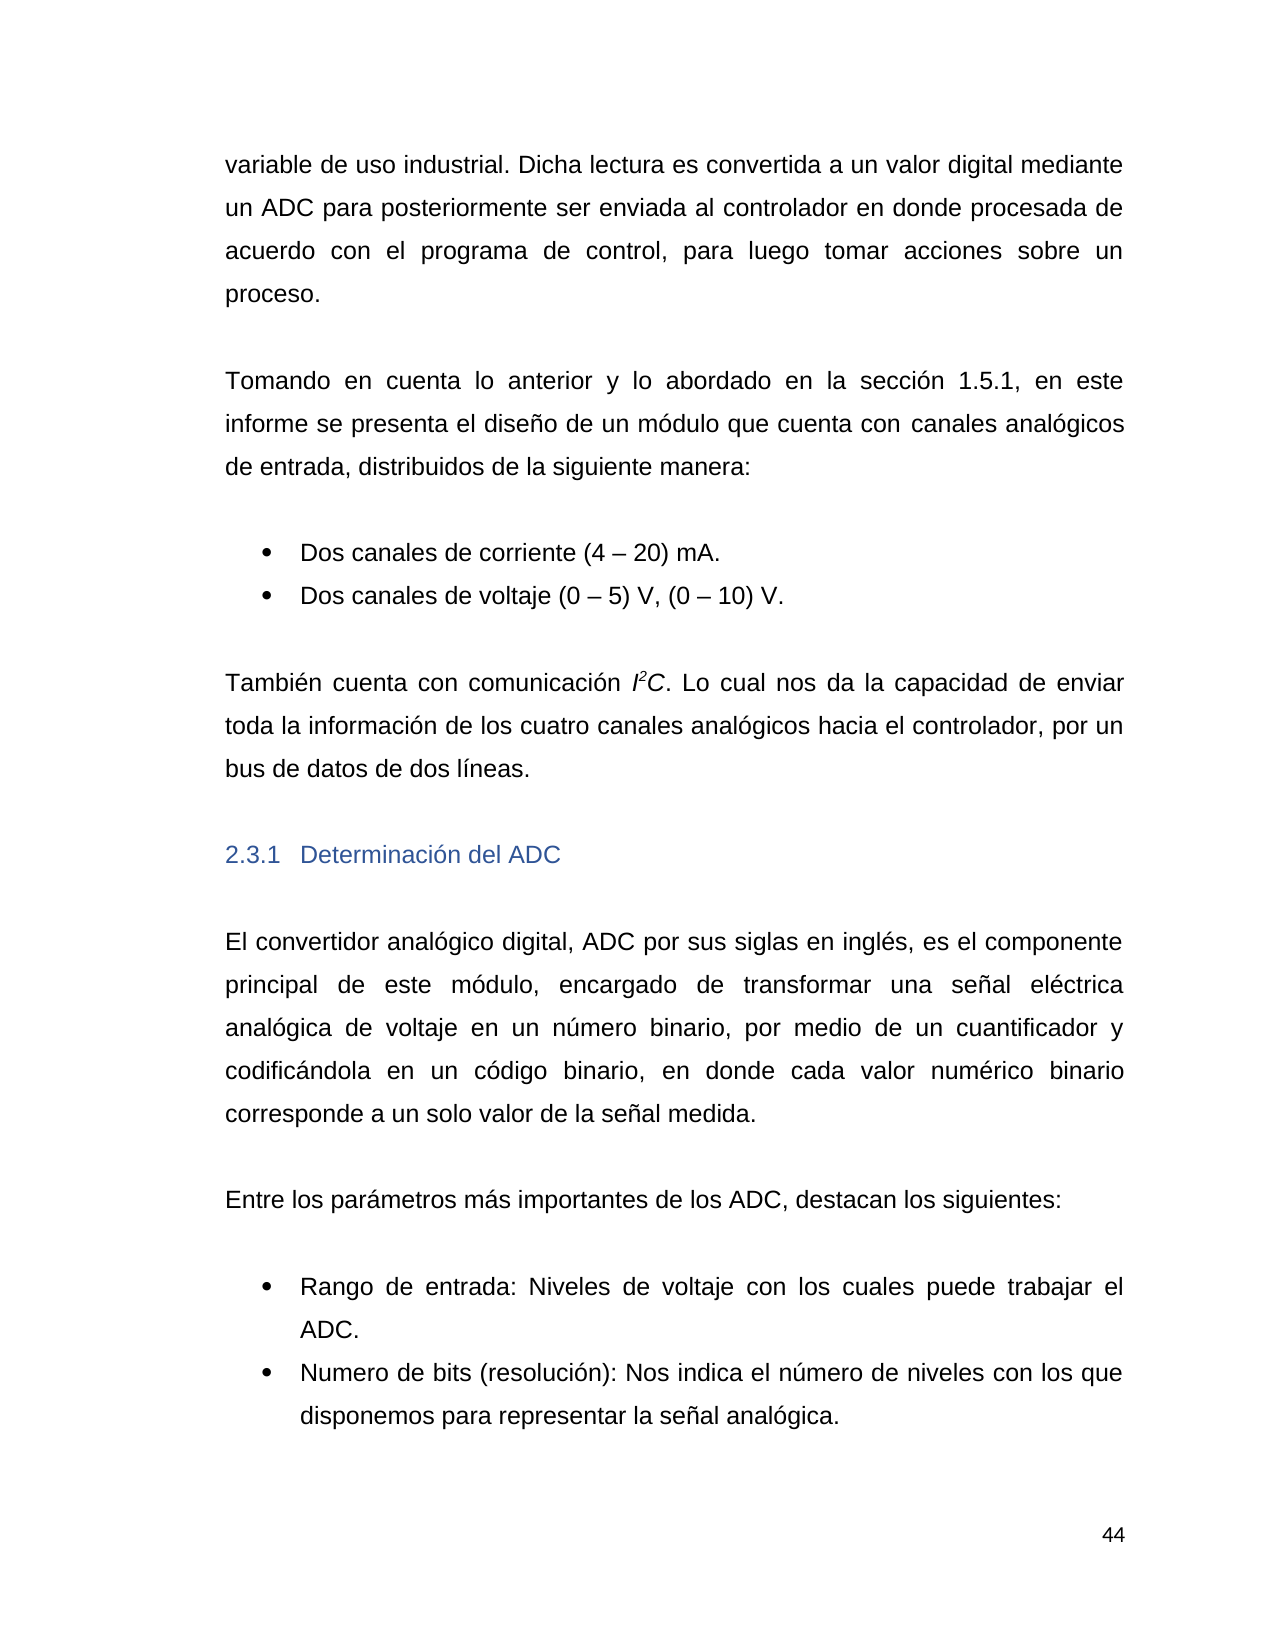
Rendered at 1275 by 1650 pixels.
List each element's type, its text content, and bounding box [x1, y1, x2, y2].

list Dos canales de voltaje (0 – 5) V, (0 – 10) V. [262, 581, 1125, 610]
text También cuenta con comunicación I2C. Lo cual nos da la capacidad de enviar toda la información de los cuatro canales analógicos hacia el controlador, por un bus de datos de dos líneas. [225, 668, 1125, 783]
list Dos canales de corriente (4 – 20) mA. [262, 538, 1125, 567]
text El convertidor analógico digital, ADC por sus siglas en inglés, es el componente principal de este módulo, encargado de transformar una señal eléctrica analógica de voltaje en un número binario, por medio de un cuantificador y codificándola en un código binario, en donde cada valor numérico binario corresponde a un solo valor de la señal medida. [225, 926, 1125, 1128]
text Tomando en cuenta lo anterior y lo abordado en la sección 1.5.1, en este informe se presenta el diseño de un módulo que cuenta con canales analógicos de entrada, distribuidos de la siguiente manera: [225, 366, 1125, 481]
list Numero de bits (resolución): Nos indica el número de niveles con los que disponemos para representar la señal analógica. [262, 1358, 1125, 1430]
subtitle Determinación del ADC [225, 840, 1125, 869]
list Rango de entrada: Niveles de voltaje con los cuales puede trabajar el ADC. [262, 1271, 1125, 1343]
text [225, 150, 1125, 308]
text Entre los parámetros más importantes de los ADC, destacan los siguientes: [225, 1185, 1125, 1214]
